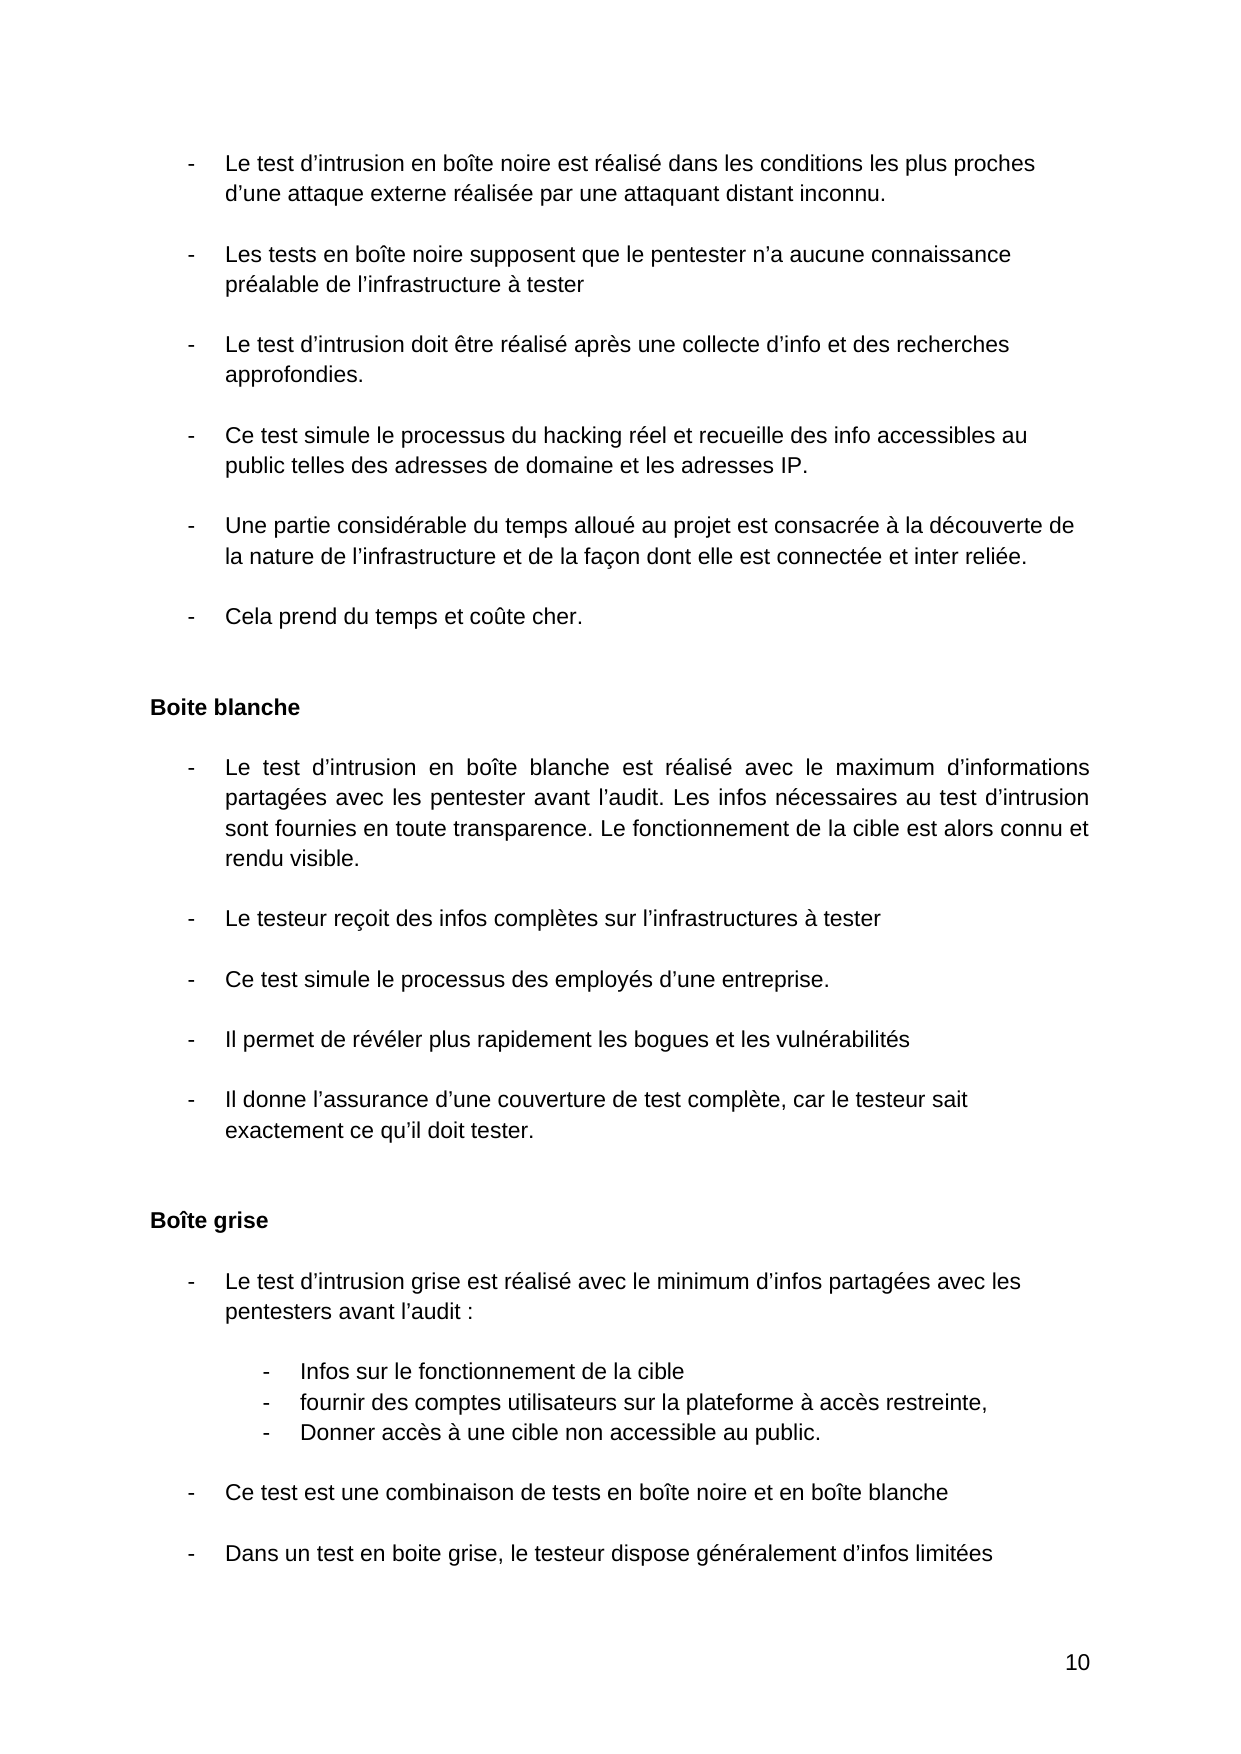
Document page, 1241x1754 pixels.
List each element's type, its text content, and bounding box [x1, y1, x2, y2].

list Il donne l’assurance d’une couverture de test complète, car le testeur sait exactement ce qu’il doit tester. [187, 1086, 1090, 1143]
list Ce test est une combinaison de tests en boîte noire et en boîte blanche [187, 1479, 1090, 1506]
list Les tests en boîte noire supposent que le pentester n’a aucune connaissance préalable de l’infrastructure à tester [187, 241, 1090, 297]
list Il permet de révéler plus rapidement les bogues et les vulnérabilités [187, 1026, 1090, 1052]
list Le test d’intrusion grise est réalisé avec le minimum d’infos partagées avec les pentesters avant l’audit : [187, 1268, 1090, 1324]
list Une partie considérable du temps alloué au projet est consacrée à la découverte de la nature de l’infrastructure et de la façon dont elle est connectée et inter reliée. [187, 512, 1090, 569]
list Le test d’intrusion doit être réalisé après une collecte d’info et des recherches approfondies. [187, 331, 1090, 388]
list Infos sur le fonctionnement de la cible [262, 1358, 1090, 1385]
list Donner accès à une cible non accessible au public. [262, 1419, 1090, 1445]
list Le test d’intrusion en boîte blanche est réalisé avec le maximum d’informations partagées avec les pentester avant l’audit. Les infos nécessaires au test d’intrusion sont fournies en toute transparence. Le fonctionnement de la cible est alors connu et rendu visible. [187, 754, 1090, 871]
text Boîte grise [150, 1207, 1090, 1234]
list Ce test simule le processus des employés d’une entreprise. [187, 966, 1090, 992]
list Ce test simule le processus du hacking réel et recueille des info accessibles au public telles des adresses de domaine et les adresses IP. [187, 422, 1090, 478]
list Dans un test en boite grise, le testeur dispose généralement d’infos limitées [187, 1539, 1090, 1566]
text Boite blanche [150, 694, 1090, 720]
list Le testeur reçoit des infos complètes sur l’infrastructures à tester [187, 905, 1090, 932]
list Le test d’intrusion en boîte noire est réalisé dans les conditions les plus proches d’une attaque externe réalisée par une attaquant distant inconnu. [187, 150, 1090, 207]
list Cela prend du temps et coûte cher. [187, 603, 1090, 629]
list fournir des comptes utilisateurs sur la plateforme à accès restreinte, [262, 1388, 1090, 1415]
